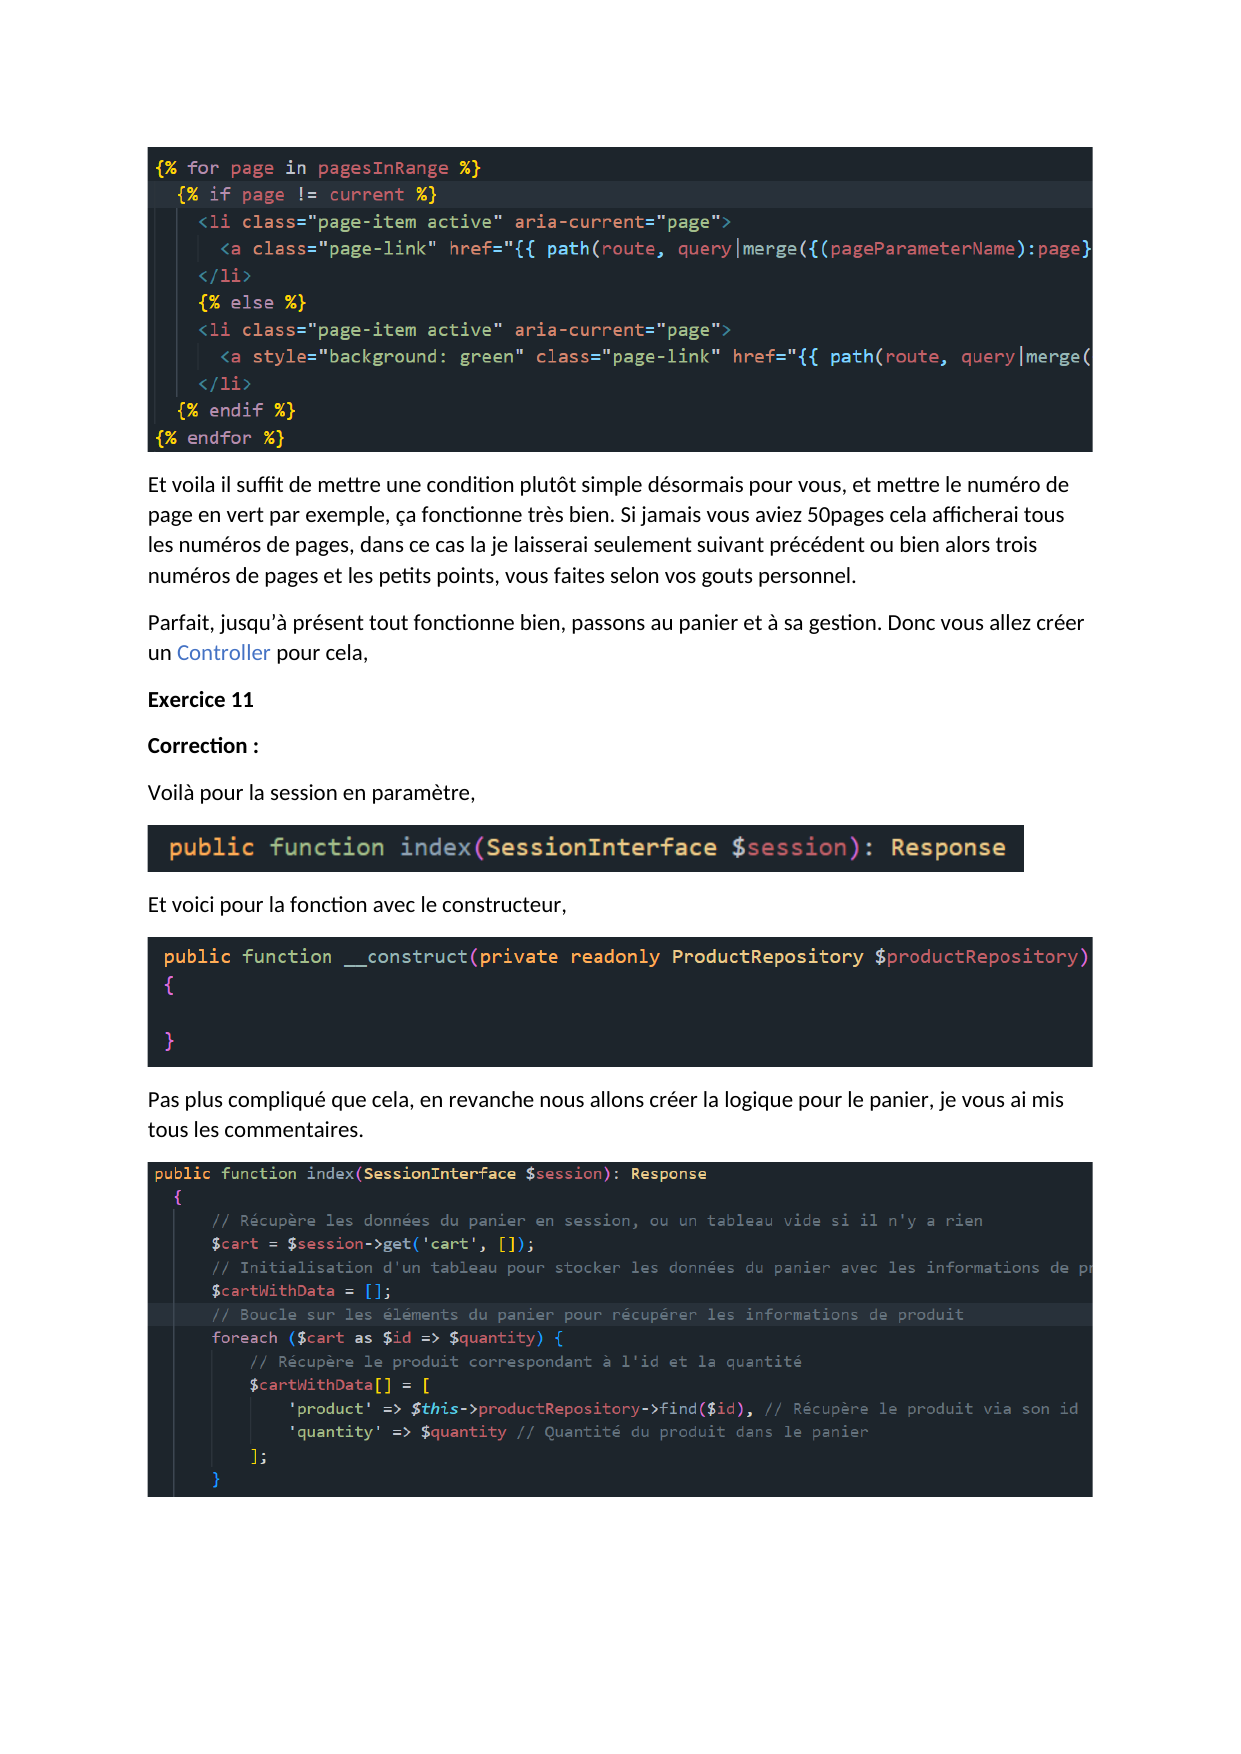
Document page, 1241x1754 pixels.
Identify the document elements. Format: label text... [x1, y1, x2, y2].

text Parfait, jusqu’à présent tout fonctionne bien, passons au panier et à sa gestion. Donc vous allez créer un Controller pour cela, [148, 608, 1093, 666]
text Et voila il suffit de mettre une condition plutôt simple désormais pour vous, et mettre le numéro de page en vert par exemple, ça fonctionne très bien. Si jamais vous aviez 50pages cela afficherai tous les numéros de pages, dans ce cas la je laisserai seulement suivant précédent ou bien alors trois numéros de pages et les petits points, vous faites selon vos gouts personnel. [148, 470, 1093, 589]
text Correction : [148, 732, 1093, 759]
picture [147, 937, 1093, 1067]
text Et voici pour la fonction avec le constructeur, [148, 890, 1093, 918]
picture [147, 147, 1093, 452]
picture [147, 1162, 1093, 1497]
text Pas plus compliqué que cela, en revanche nous allons créer la logique pour le panier, je vous ai mis tous les commentaires. [148, 1085, 1093, 1143]
text Exercice 11 [148, 685, 1093, 713]
text Voilà pour la session en paramètre, [148, 778, 1093, 806]
picture [147, 825, 1024, 872]
